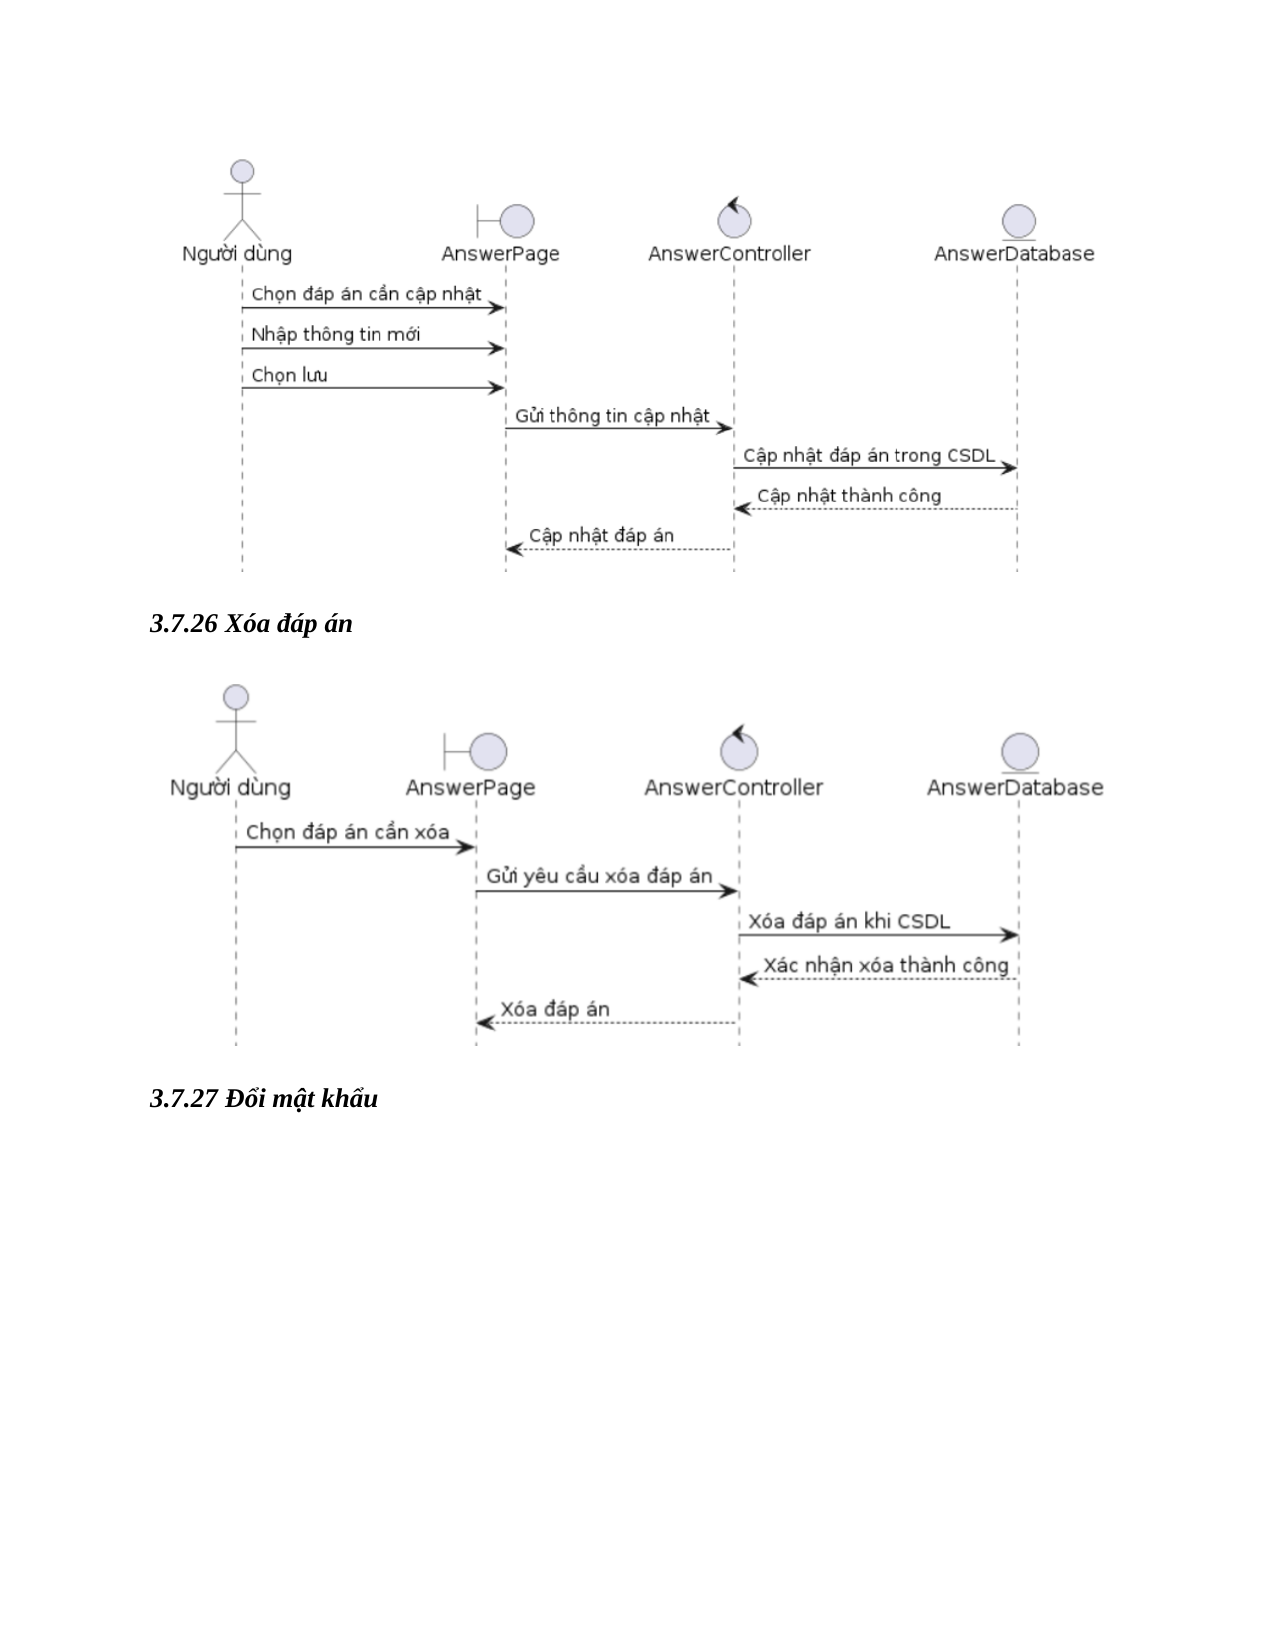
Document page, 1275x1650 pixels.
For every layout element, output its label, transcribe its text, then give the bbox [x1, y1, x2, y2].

list Đổi mật khẩu [150, 1082, 1125, 1113]
list Xóa đáp án [150, 607, 1125, 639]
picture [150, 675, 1125, 1046]
picture [150, 150, 1125, 572]
